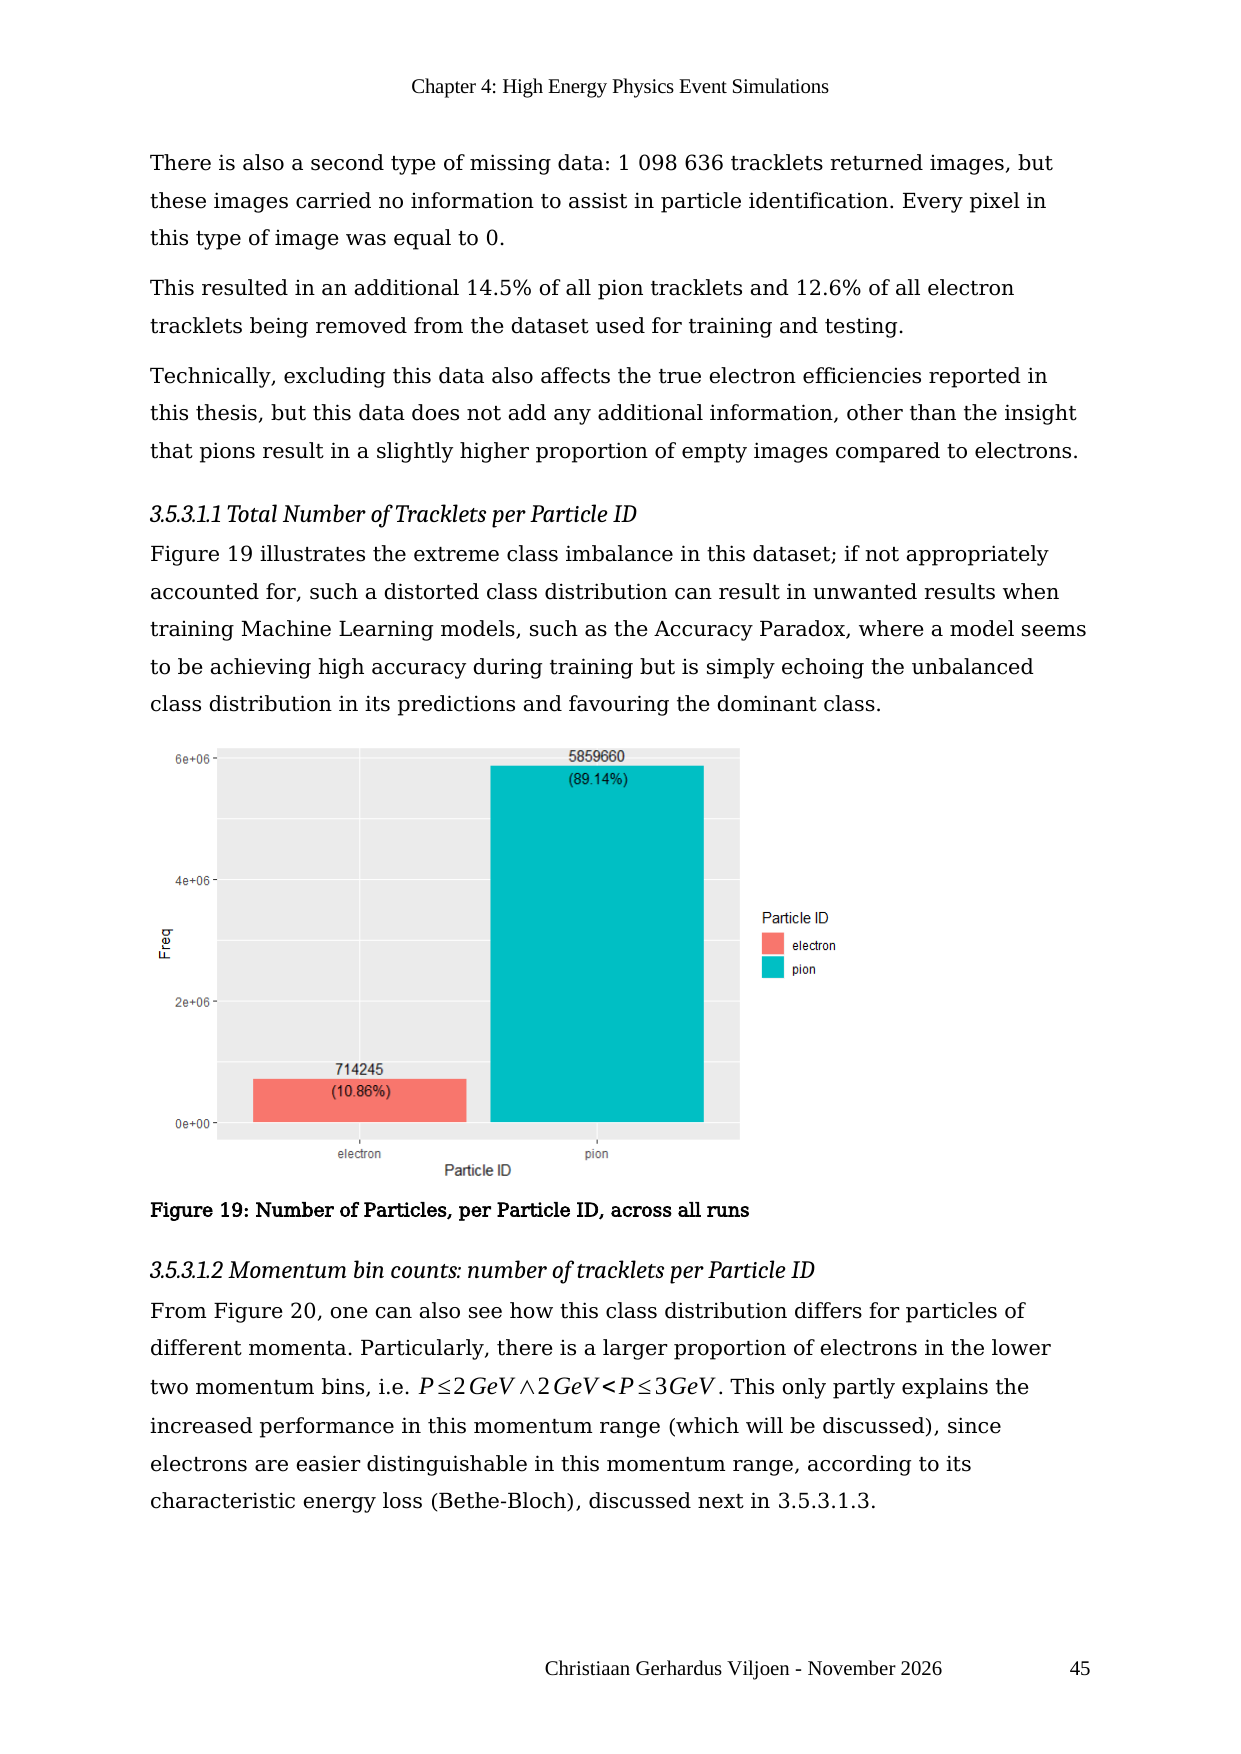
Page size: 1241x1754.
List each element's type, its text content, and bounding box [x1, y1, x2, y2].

text Figure 19 illustrates the extreme class imbalance in this dataset; if not appropriately accounted for, such a distorted class distribution can result in unwanted results when training Machine Learning models, such as the Accuracy Paradox, where a model seems to be achieving high accuracy during training but is simply echoing the unbalanced class distribution in its predictions and favouring the dominant class. [150, 541, 1090, 716]
picture [150, 741, 851, 1186]
text From Figure 20, one can also see how this class distribution differs for particles of different momenta. Particularly, there is a larger proportion of electrons in the lower two momentum bins, i.e. . This only partly explains the increased performance in this momentum range (which will be discussed), since electrons are easier distinguishable in this momentum range, according to its characteristic energy loss (Bethe-Bloch), discussed next in 3.5.3.1.3. [150, 1298, 1090, 1513]
text Figure 19: Number of Particles, per Particle ID, across all runs [150, 1198, 1090, 1220]
subtitle Momentum bin counts: number of tracklets per Particle ID [150, 1256, 1090, 1285]
text Technically, excluding this data also affects the true electron efficiencies reported in this thesis, but this data does not add any additional information, other than the insight that pions result in a slightly higher proportion of empty images compared to electrons. [150, 362, 1090, 462]
text There is also a second type of missing data: 1 098 636 tracklets returned images, but these images carried no information to assist in particle identification. Every pixel in this type of image was equal to 0. [150, 150, 1090, 250]
subtitle Total Number of Tracklets per Particle ID [150, 500, 1090, 529]
text This resulted in an additional 14.5% of all pion tracklets and 12.6% of all electron tracklets being removed from the dataset used for training and testing. [150, 275, 1090, 337]
